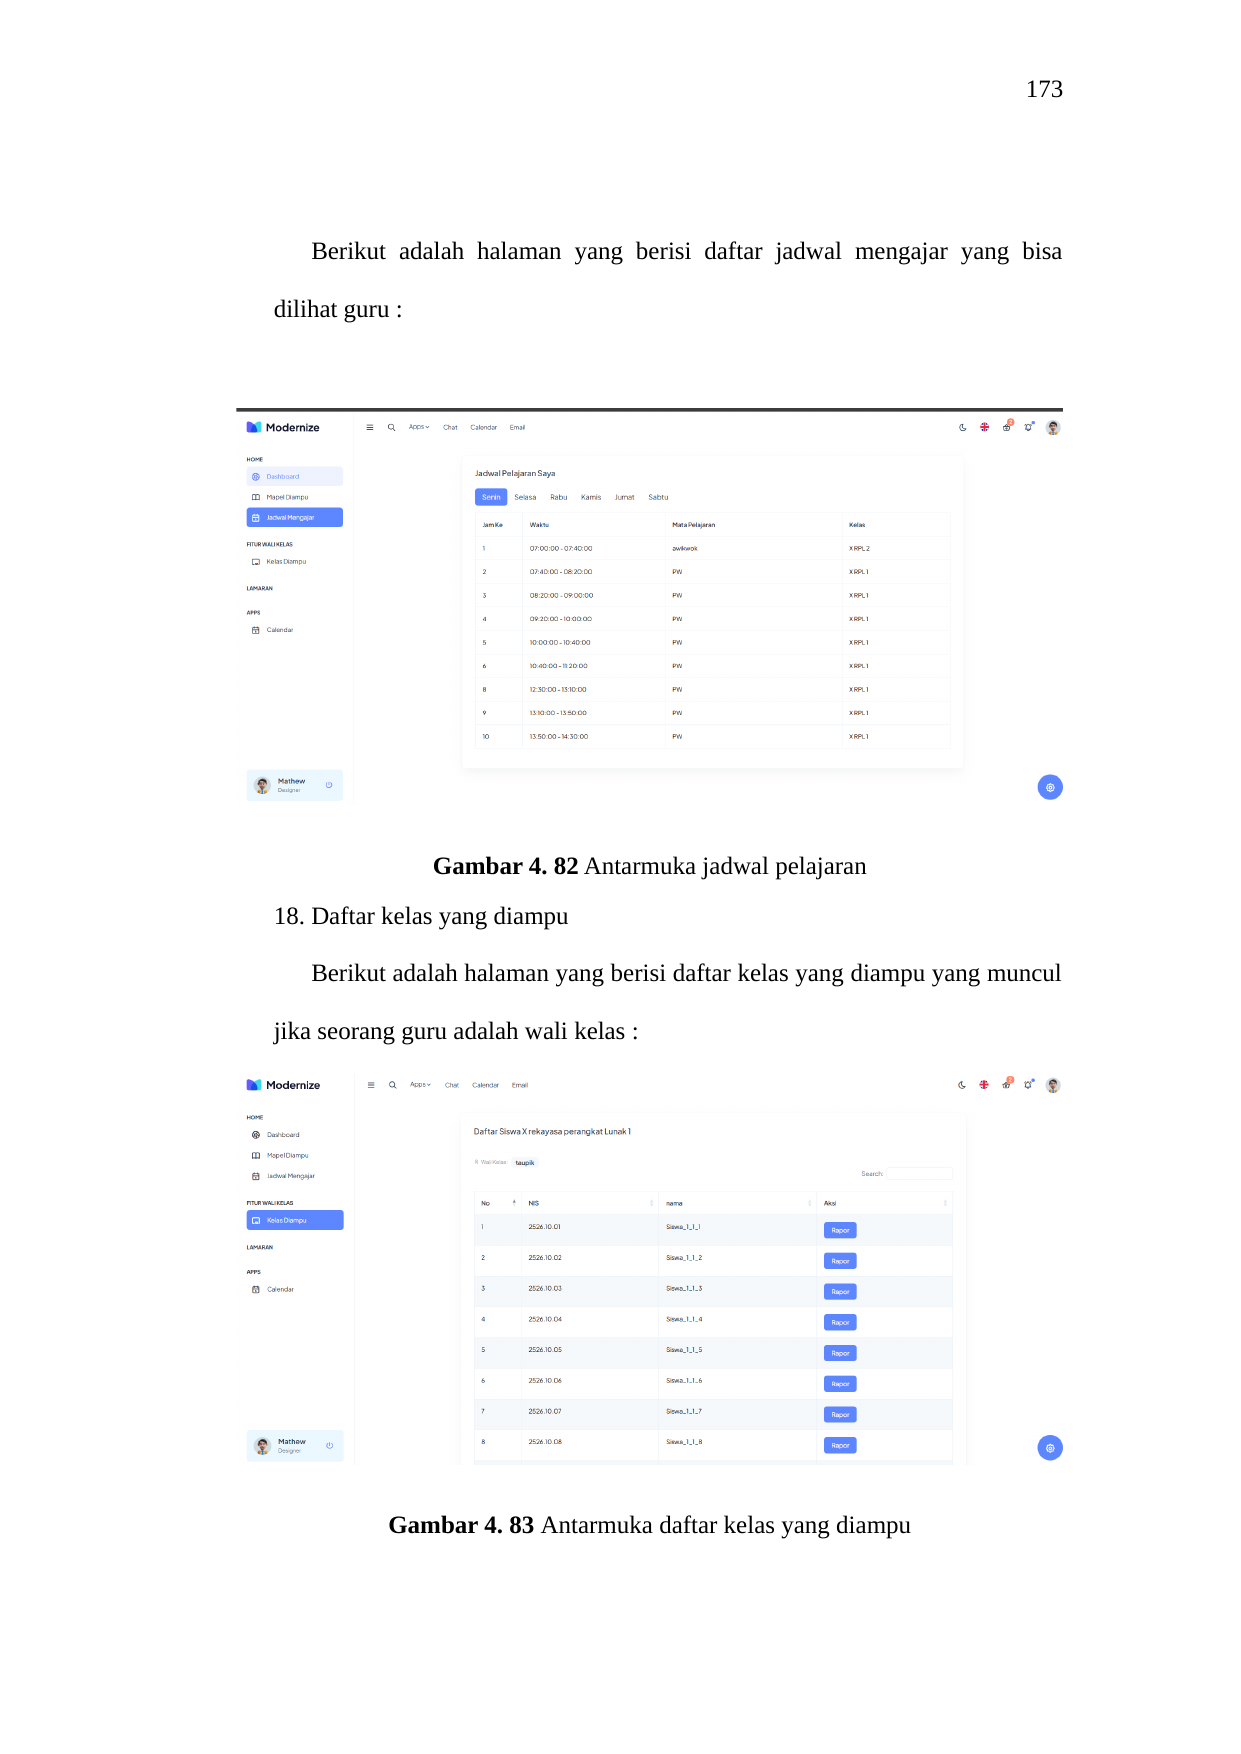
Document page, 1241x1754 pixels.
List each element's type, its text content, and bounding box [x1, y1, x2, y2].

picture [236, 408, 1063, 806]
list Berikut adalah halaman yang berisi daftar kelas yang diampu yang muncul jika seorang guru adalah wali kelas : [273, 958, 1063, 1044]
list Berikut adalah halaman yang berisi daftar jadwal mengajar yang bisa dilihat guru : [273, 236, 1063, 322]
picture [236, 1073, 1063, 1465]
list Daftar kelas yang diampu [273, 901, 1063, 929]
